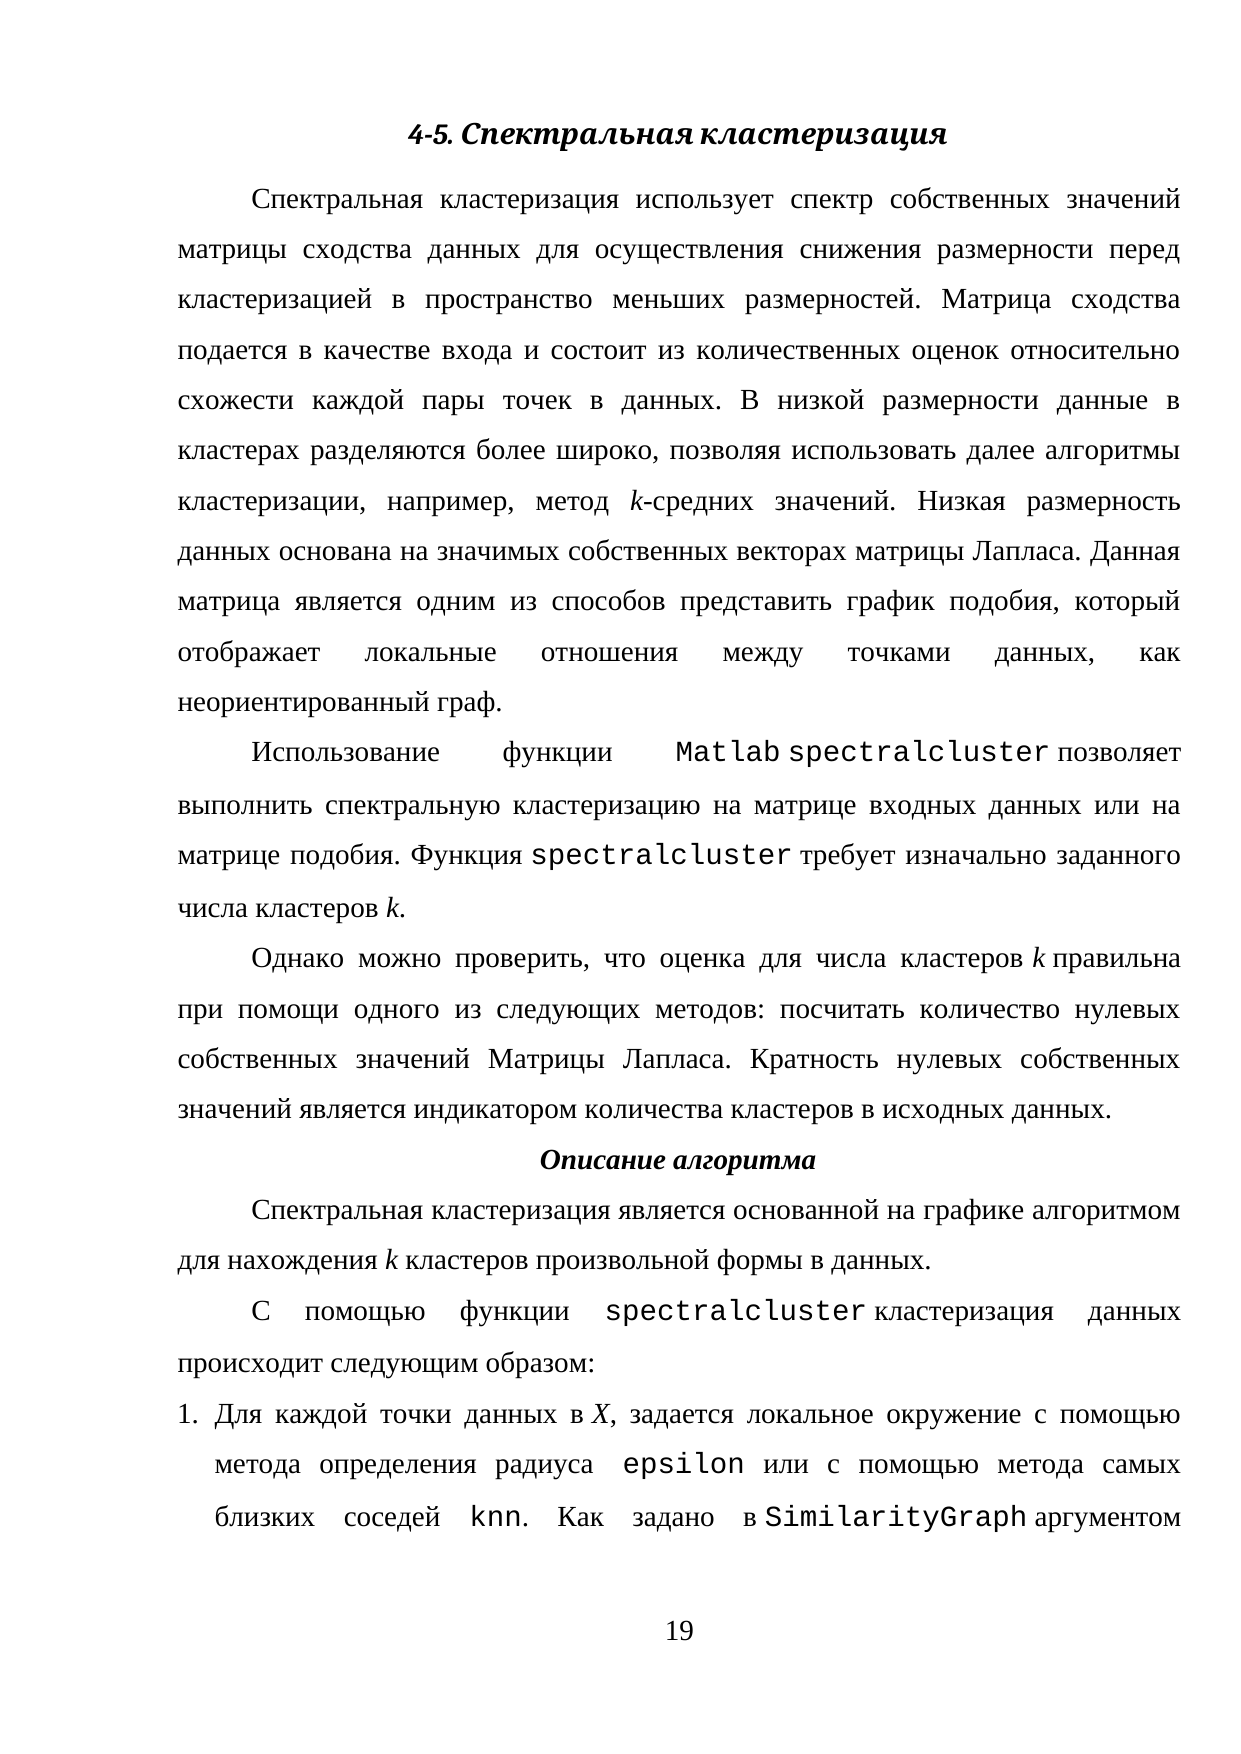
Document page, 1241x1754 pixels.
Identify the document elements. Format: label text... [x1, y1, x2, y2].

text 4-5. Спектральная кластеризация [177, 118, 1181, 152]
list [177, 1396, 1181, 1535]
text Использование функции Matlab spectralcluster позволяет выполнить спектральную кластеризацию на матрице входных данных или на матрице подобия. Функция spectralcluster требует изначально заданного числа кластеров k. [177, 734, 1181, 924]
text Однако можно проверить, что оценка для числа кластеров k правильна при помощи одного из следующих методов: посчитать количество нулевых собственных значений Матрицы Лапласа. Кратность нулевых собственных значений является индикатором количества кластеров в исходных данных. [177, 941, 1181, 1125]
text С помощью функции spectralcluster кластеризация данных происходит следующим образом: [177, 1293, 1181, 1379]
text Спектральная кластеризация использует спектр собственных значений матрицы сходства данных для осуществления снижения размерности перед кластеризацией в пространство меньших размерностей. Матрица сходства подается в качестве входа и состоит из количественных оценок относительно схожести каждой пары точек в данных. В низкой размерности данные в кластерах разделяются более широко, позволяя использовать далее алгоритмы кластеризации, например, метод k-средних значений. Низкая размерность данных основана на значимых собственных векторах матрицы Лапласа. Данная матрица является одним из способов представить график подобия, который отображает локальные отношения между точками данных, как неориентированный граф. [177, 181, 1181, 718]
text Описание алгоритма [177, 1142, 1181, 1175]
text Спектральная кластеризация является основанной на графике алгоритмом для нахождения k кластеров произвольной формы в данных. [177, 1192, 1181, 1276]
